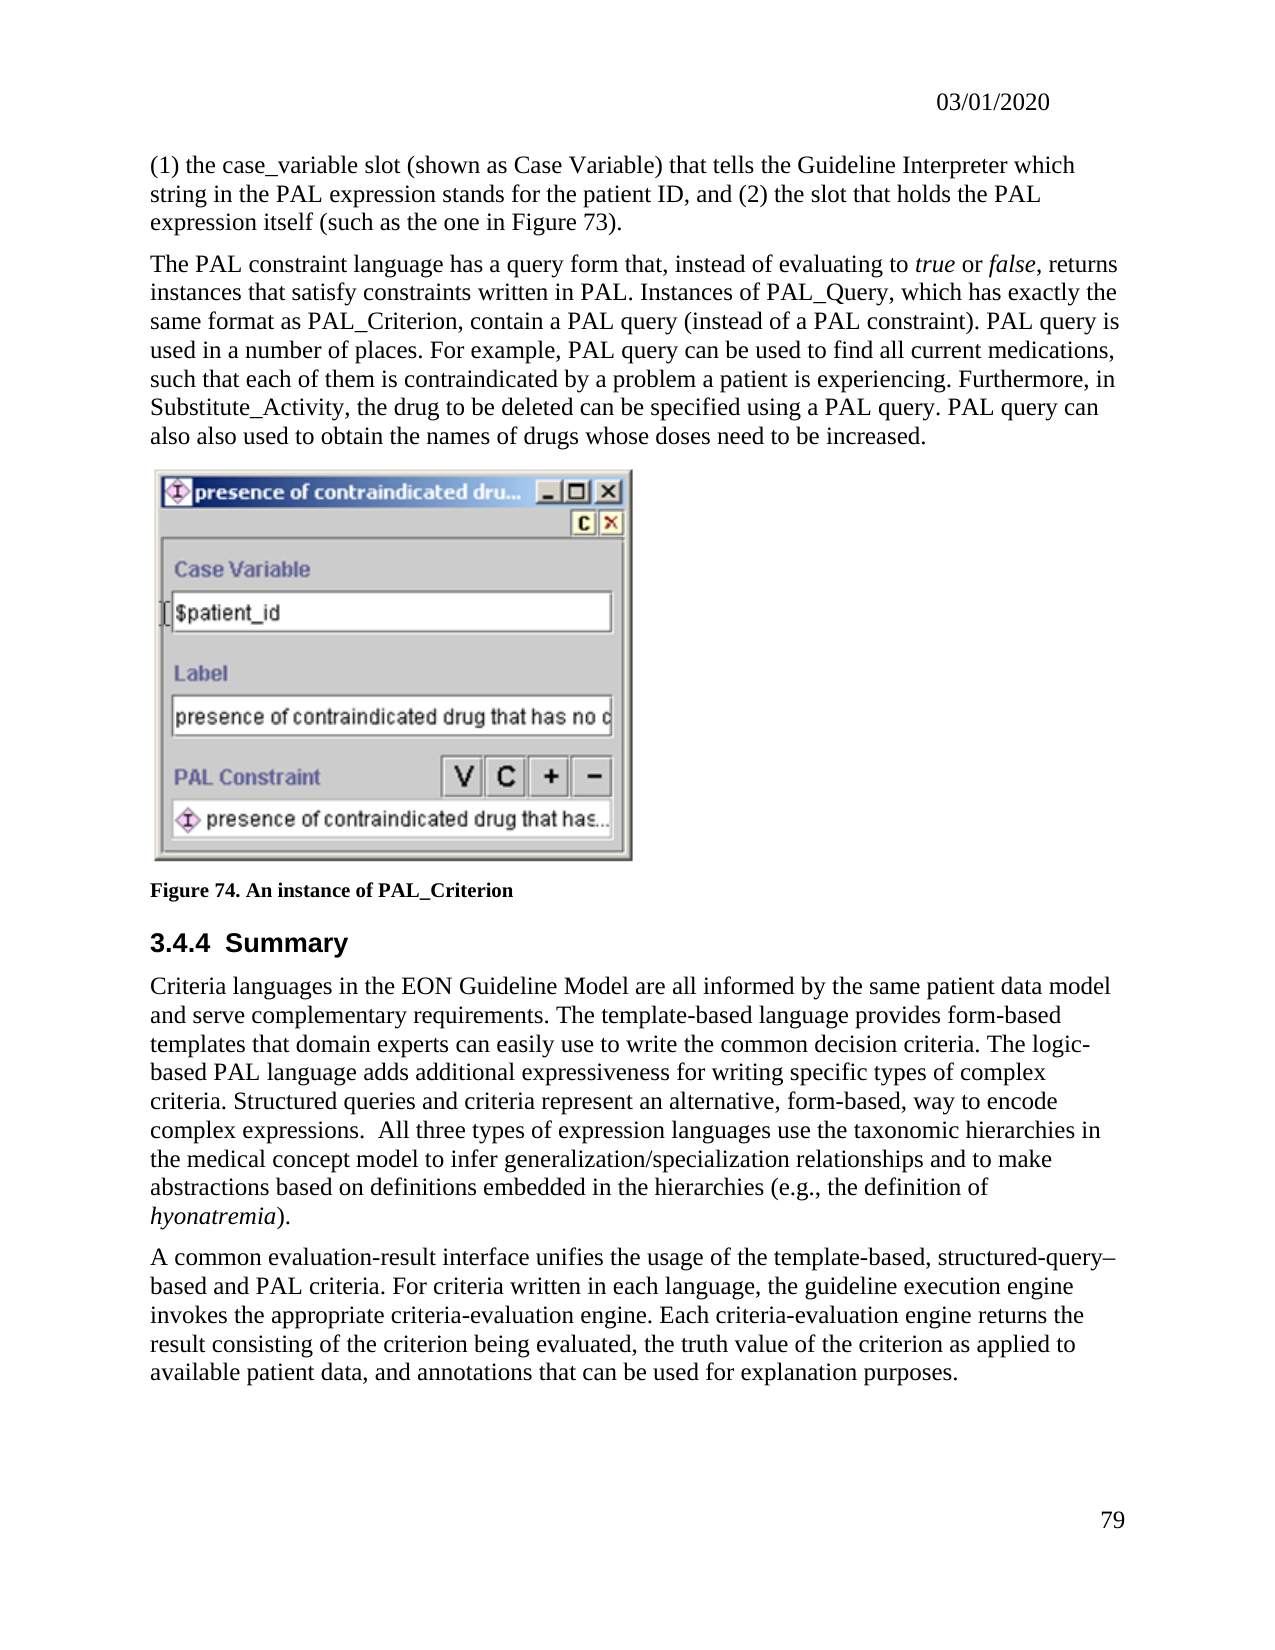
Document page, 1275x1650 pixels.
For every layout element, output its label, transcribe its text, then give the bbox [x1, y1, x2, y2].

text A common evaluation-result interface unifies the usage of the template-based, structured-query–based and PAL criteria. For criteria written in each language, the guideline execution engine invokes the appropriate criteria-evaluation engine. Each criteria-evaluation engine returns the result consisting of the criterion being evaluated, the truth value of the criterion as applied to available patient data, and annotations that can be used for explanation purposes. [150, 1242, 1125, 1386]
subtitle ​Summary [150, 927, 1125, 959]
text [150, 150, 1125, 236]
text The PAL constraint language has a query form that, instead of evaluating to true or false, returns instances that satisfy constraints written in PAL. Instances of PAL_Query, which has exactly the same format as PAL_Criterion, contain a PAL query (instead of a PAL constraint). PAL query is used in a number of places. For example, PAL query can be used to find all current medications, such that each of them is contraindicated by a problem a patient is experiencing. Furthermore, in Substitute_Activity, the drug to be deleted can be specified using a PAL query. PAL query can also also used to obtain the names of drugs whose doses need to be increased. [150, 249, 1125, 450]
text Criteria languages in the EON Guideline Model are all informed by the same patient data model and serve complementary requirements. The template-based language provides form-based templates that domain experts can easily use to write the common decision criteria. The logic-based PAL language adds additional expressiveness for writing specific types of complex criteria. Structured queries and criteria represent an alternative, form-based, way to encode complex expressions. All three types of expression languages use the taxonomic hierarchies in the medical concept model to infer generalization/specialization relationships and to make abstractions based on definitions embedded in the hierarchies (e.g., the definition of hyonatremia). [150, 971, 1125, 1230]
picture [150, 462, 636, 866]
